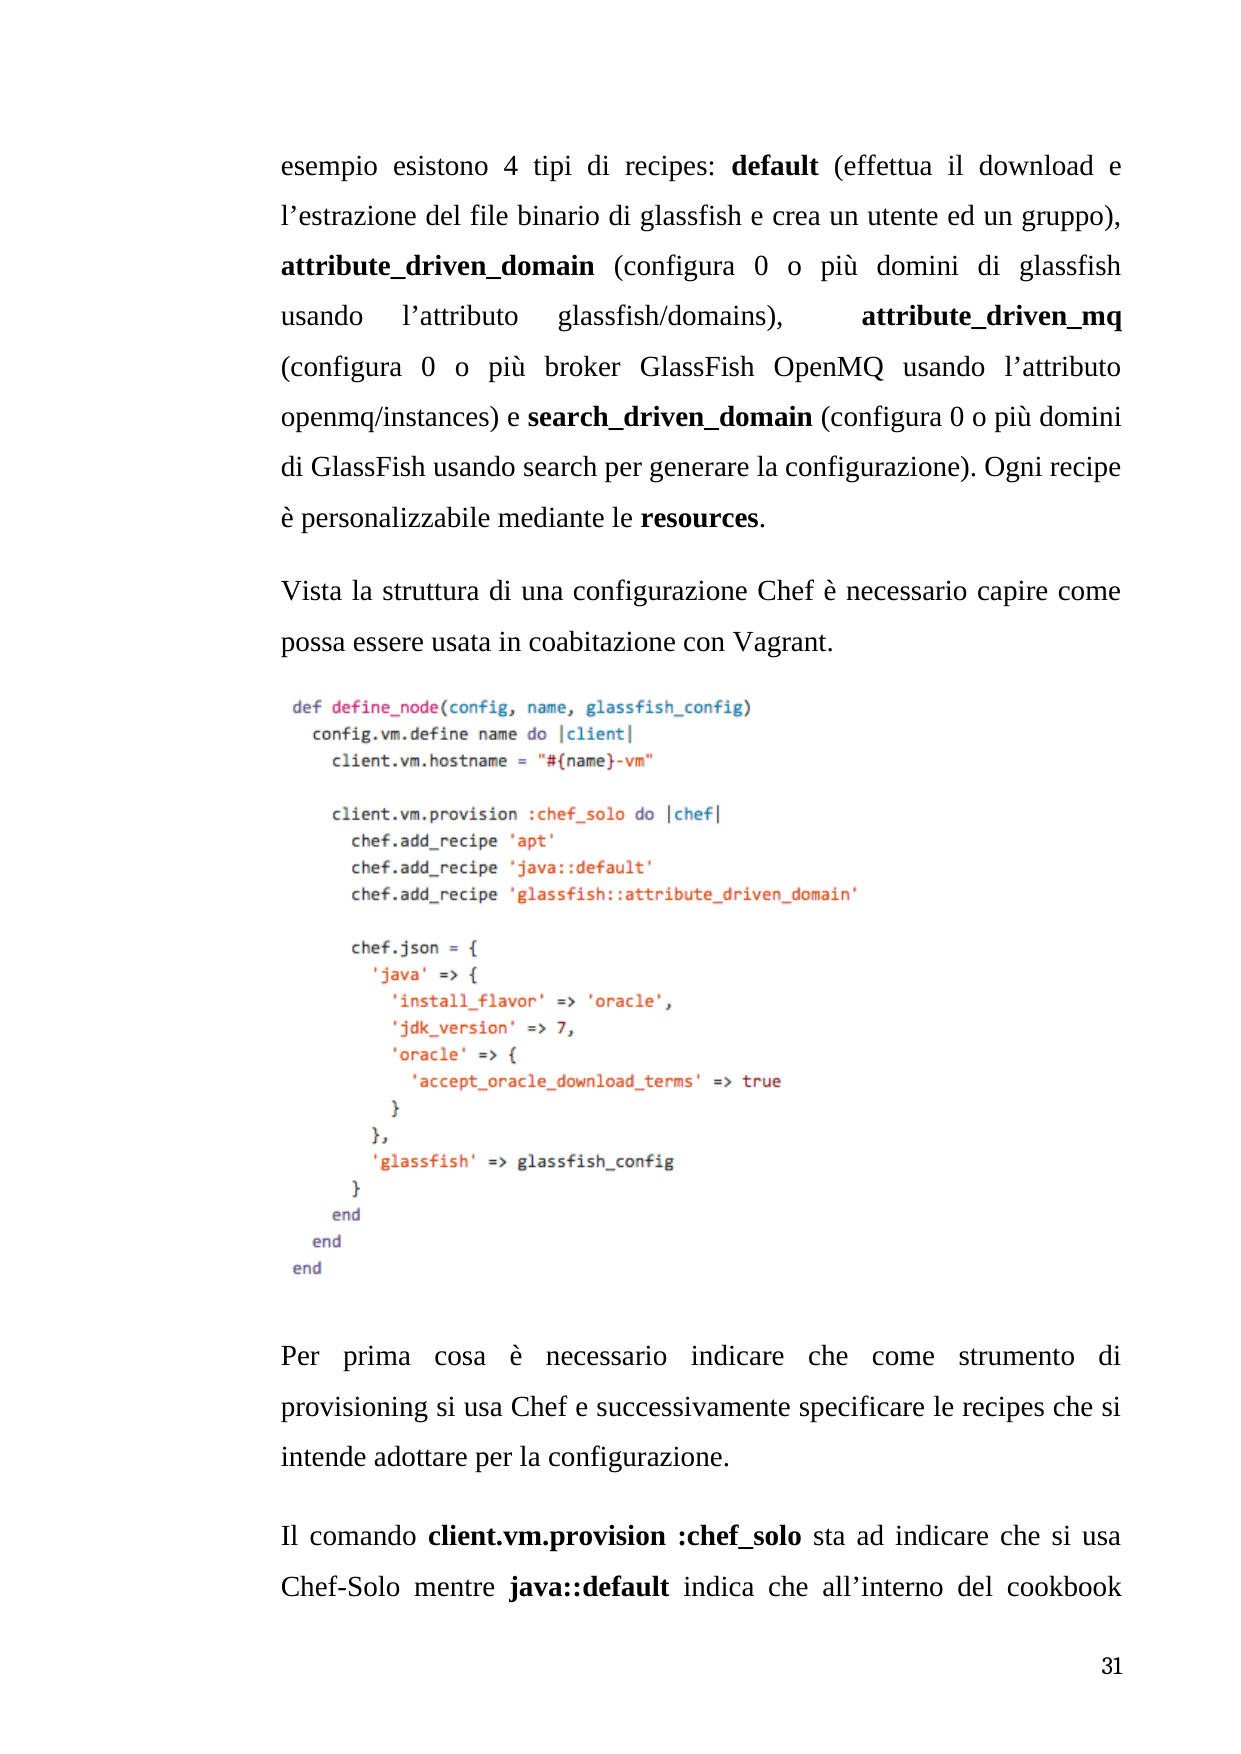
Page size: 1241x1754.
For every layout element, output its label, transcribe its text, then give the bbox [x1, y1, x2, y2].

text Vista la struttura di una configurazione Chef è necessario capire come possa essere usata in coabitazione con Vagrant. [281, 573, 1122, 657]
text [281, 148, 1122, 533]
text Per prima cosa è necessario indicare che come strumento di provisioning si usa Chef e successivamente specificare le recipes che si intende adottare per la configurazione. [281, 1338, 1122, 1473]
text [281, 1518, 1122, 1602]
picture [280, 697, 922, 1298]
